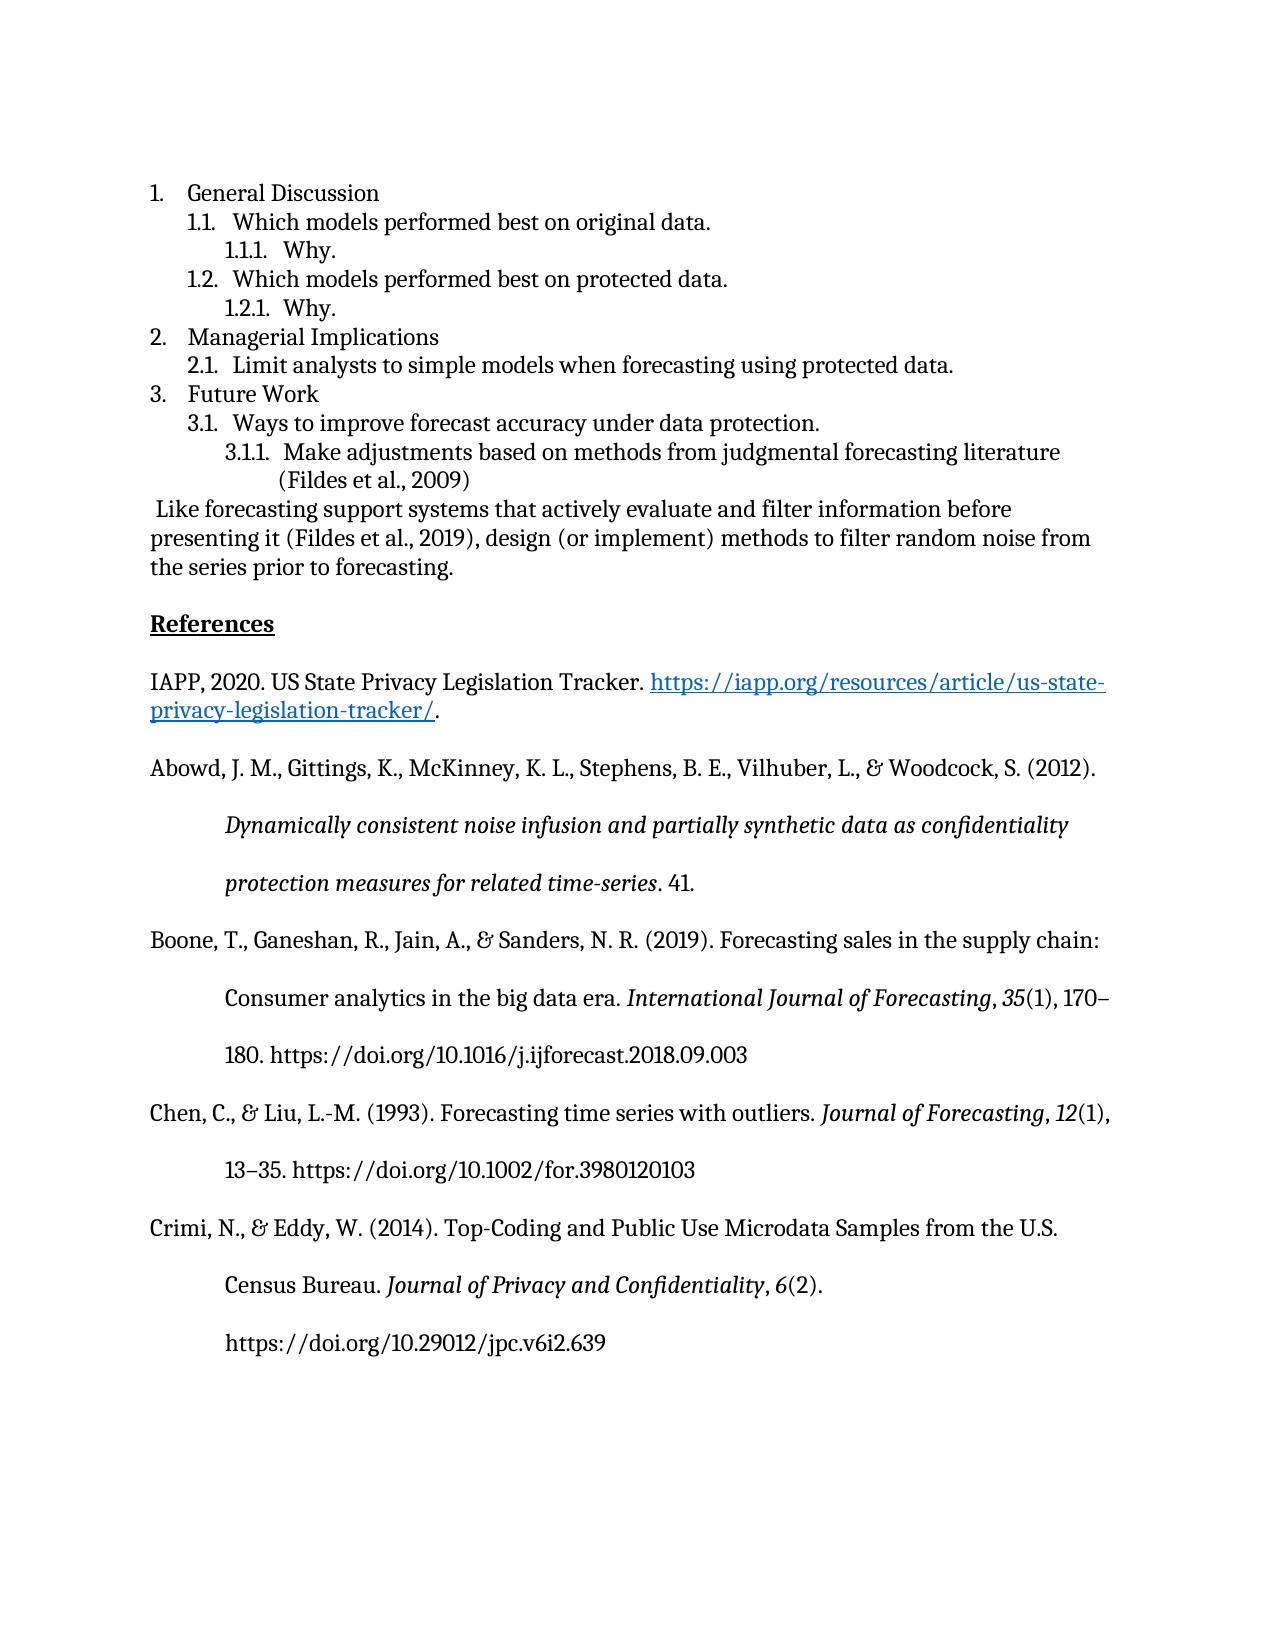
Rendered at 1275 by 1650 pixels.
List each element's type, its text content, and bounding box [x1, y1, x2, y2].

list Which models performed best on original data. [187, 207, 1125, 236]
text Boone, T., Ganeshan, R., Jain, A., & Sanders, N. R. (2019). Forecasting sales in the supply chain: Consumer analytics in the big data era. International Journal of Forecasting, 35(1), 170–180. https://doi.org/10.1016/j.ijforecast.2018.09.003 [150, 926, 1125, 1070]
text Like forecasting support systems that actively evaluate and filter information before presenting it (Fildes et al., 2019), design (or implement) methods to filter random noise from the series prior to forecasting. [150, 495, 1125, 581]
text Abowd, J. M., Gittings, K., McKinney, K. L., Stephens, B. E., Vilhuber, L., & Woodcock, S. (2012). Dynamically consistent noise infusion and partially synthetic data as confidentiality protection measures for related time-series. 41. [150, 754, 1125, 897]
list Why. [225, 294, 1125, 322]
text References [150, 610, 1125, 639]
list Make adjustments based on methods from judgmental forecasting literature (Fildes et al., 2009) [225, 437, 1125, 495]
list Future Work [150, 380, 1125, 409]
list General Discussion [150, 179, 1125, 207]
list Which models performed best on protected data. [187, 265, 1125, 294]
list Limit analysts to simple models when forecasting using protected data. [187, 351, 1125, 380]
text IAPP, 2020. US State Privacy Legislation Tracker. https://iapp.org/resources/article/us-state-privacy-legislation-tracker/. [150, 667, 1125, 725]
list Ways to improve forecast accuracy under data protection. [187, 409, 1125, 437]
list Why. [225, 236, 1125, 265]
text Chen, C., & Liu, L.-M. (1993). Forecasting time series with outliers. Journal of Forecasting, 12(1), 13–35. https://doi.org/10.1002/for.3980120103 [150, 1099, 1125, 1185]
list Managerial Implications [150, 322, 1125, 351]
text Crimi, N., & Eddy, W. (2014). Top-Coding and Public Use Microdata Samples from the U.S. Census Bureau. Journal of Privacy and Confidentiality, 6(2). https://doi.org/10.29012/jpc.v6i2.639 [150, 1214, 1125, 1357]
